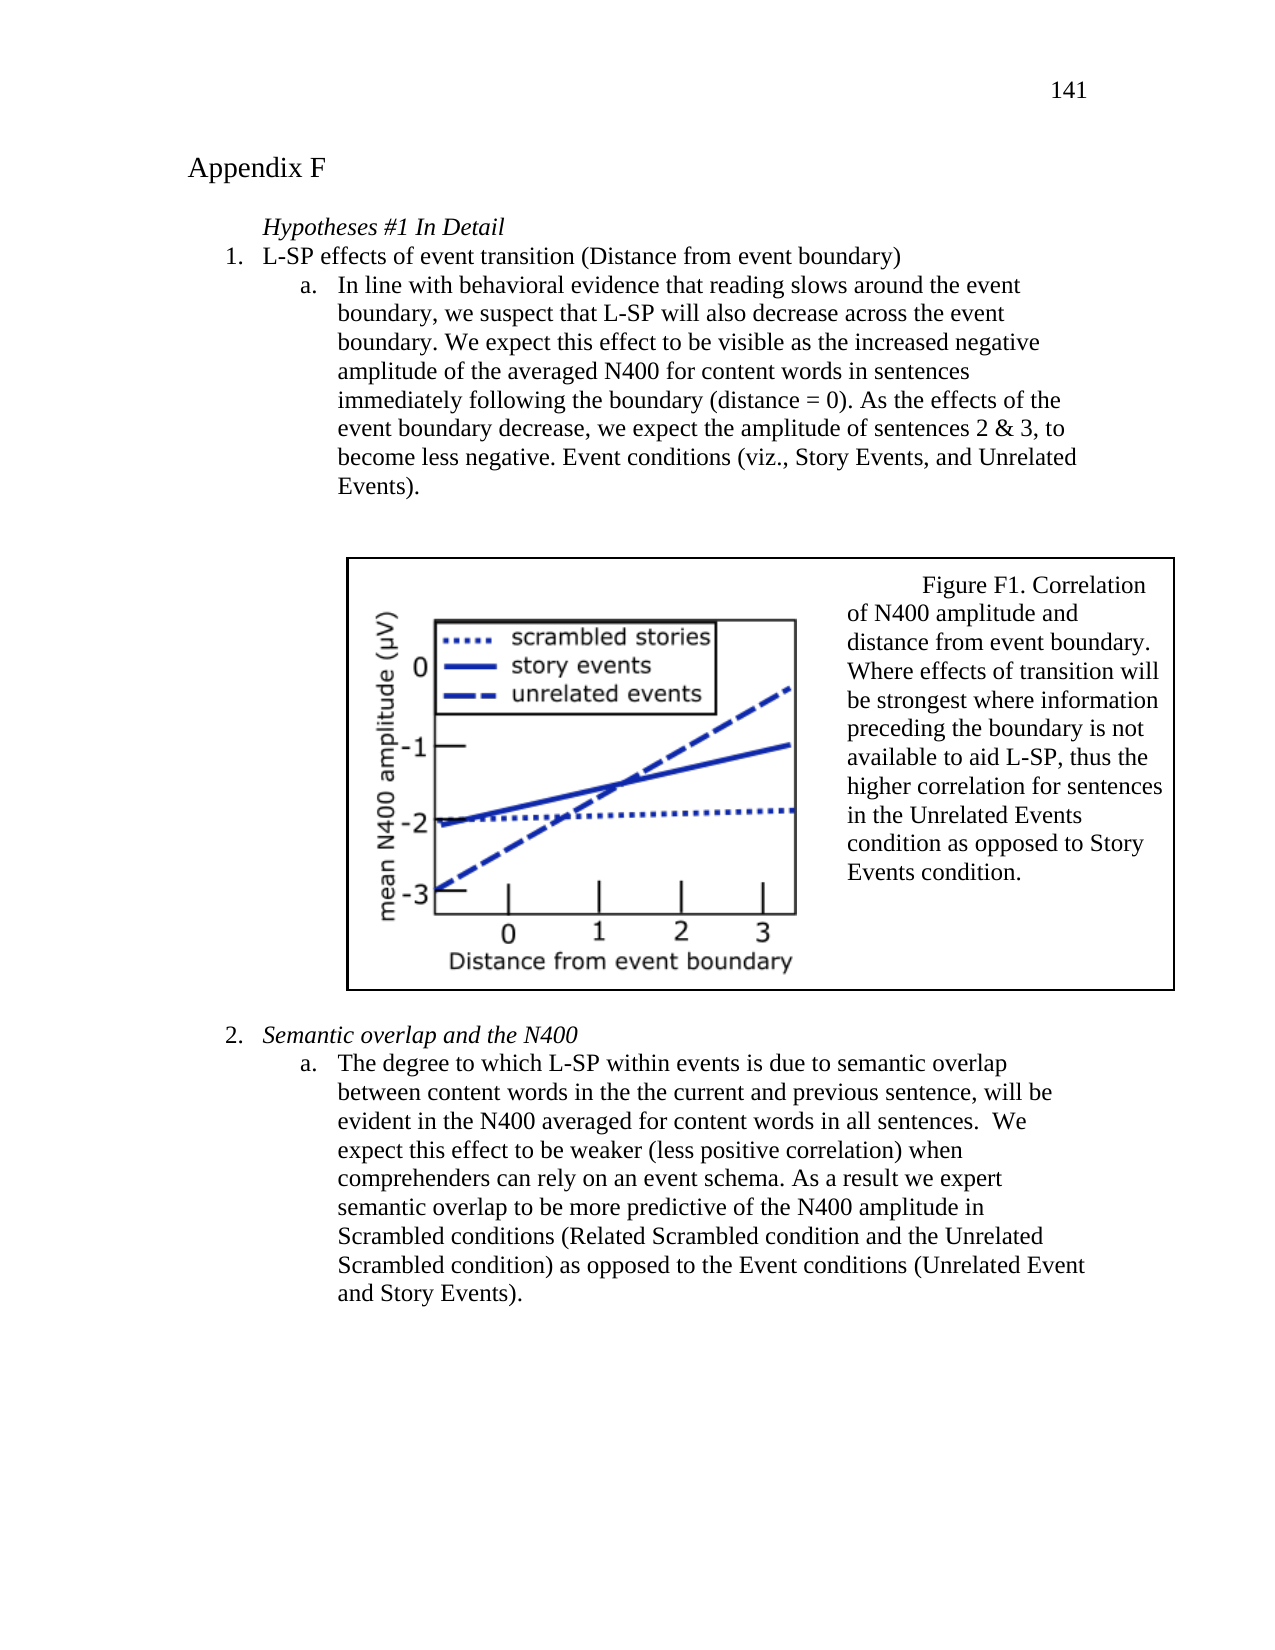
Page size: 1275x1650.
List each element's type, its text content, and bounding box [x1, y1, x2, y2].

text Hypotheses #1 In Detail [187, 212, 1087, 241]
picture [365, 587, 797, 979]
table_header Figure F1. Correlation of N400 amplitude and distance from event boundary. Where effects of transition will be strongest where information preceding the boundary is not available to aid L-SP, thus the higher correlation for sentences in the Unrelated Events condition as opposed to Story Events condition. [349, 559, 1173, 989]
list In line with behavioral evidence that reading slows around the event boundary, we suspect that L-SP will also decrease across the event boundary. We expect this effect to be visible as the increased negative amplitude of the averaged N400 for content words in sentences immediately following the boundary (distance = 0). As the effects of the event boundary decrease, we expect the amplitude of sentences 2 & 3, to become less negative. Event conditions (viz., Story Events, and Unrelated Events). [300, 270, 1087, 500]
list Semantic overlap and the N400 [225, 1020, 1087, 1048]
list L-SP effects of event transition (Distance from event boundary) [225, 241, 1087, 270]
list The degree to which L-SP within events is due to semantic overlap between content words in the the current and previous sentence, will be evident in the N400 averaged for content words in all sentences. We expect this effect to be weaker (less positive correlation) when comprehenders can rely on an event schema. As a result we expert semantic overlap to be more predictive of the N400 amplitude in Scrambled conditions (Related Scrambled condition and the Unrelated Scrambled condition) as opposed to the Event conditions (Unrelated Event and Story Events). [300, 1048, 1087, 1307]
subtitle Appendix F [187, 150, 1087, 183]
